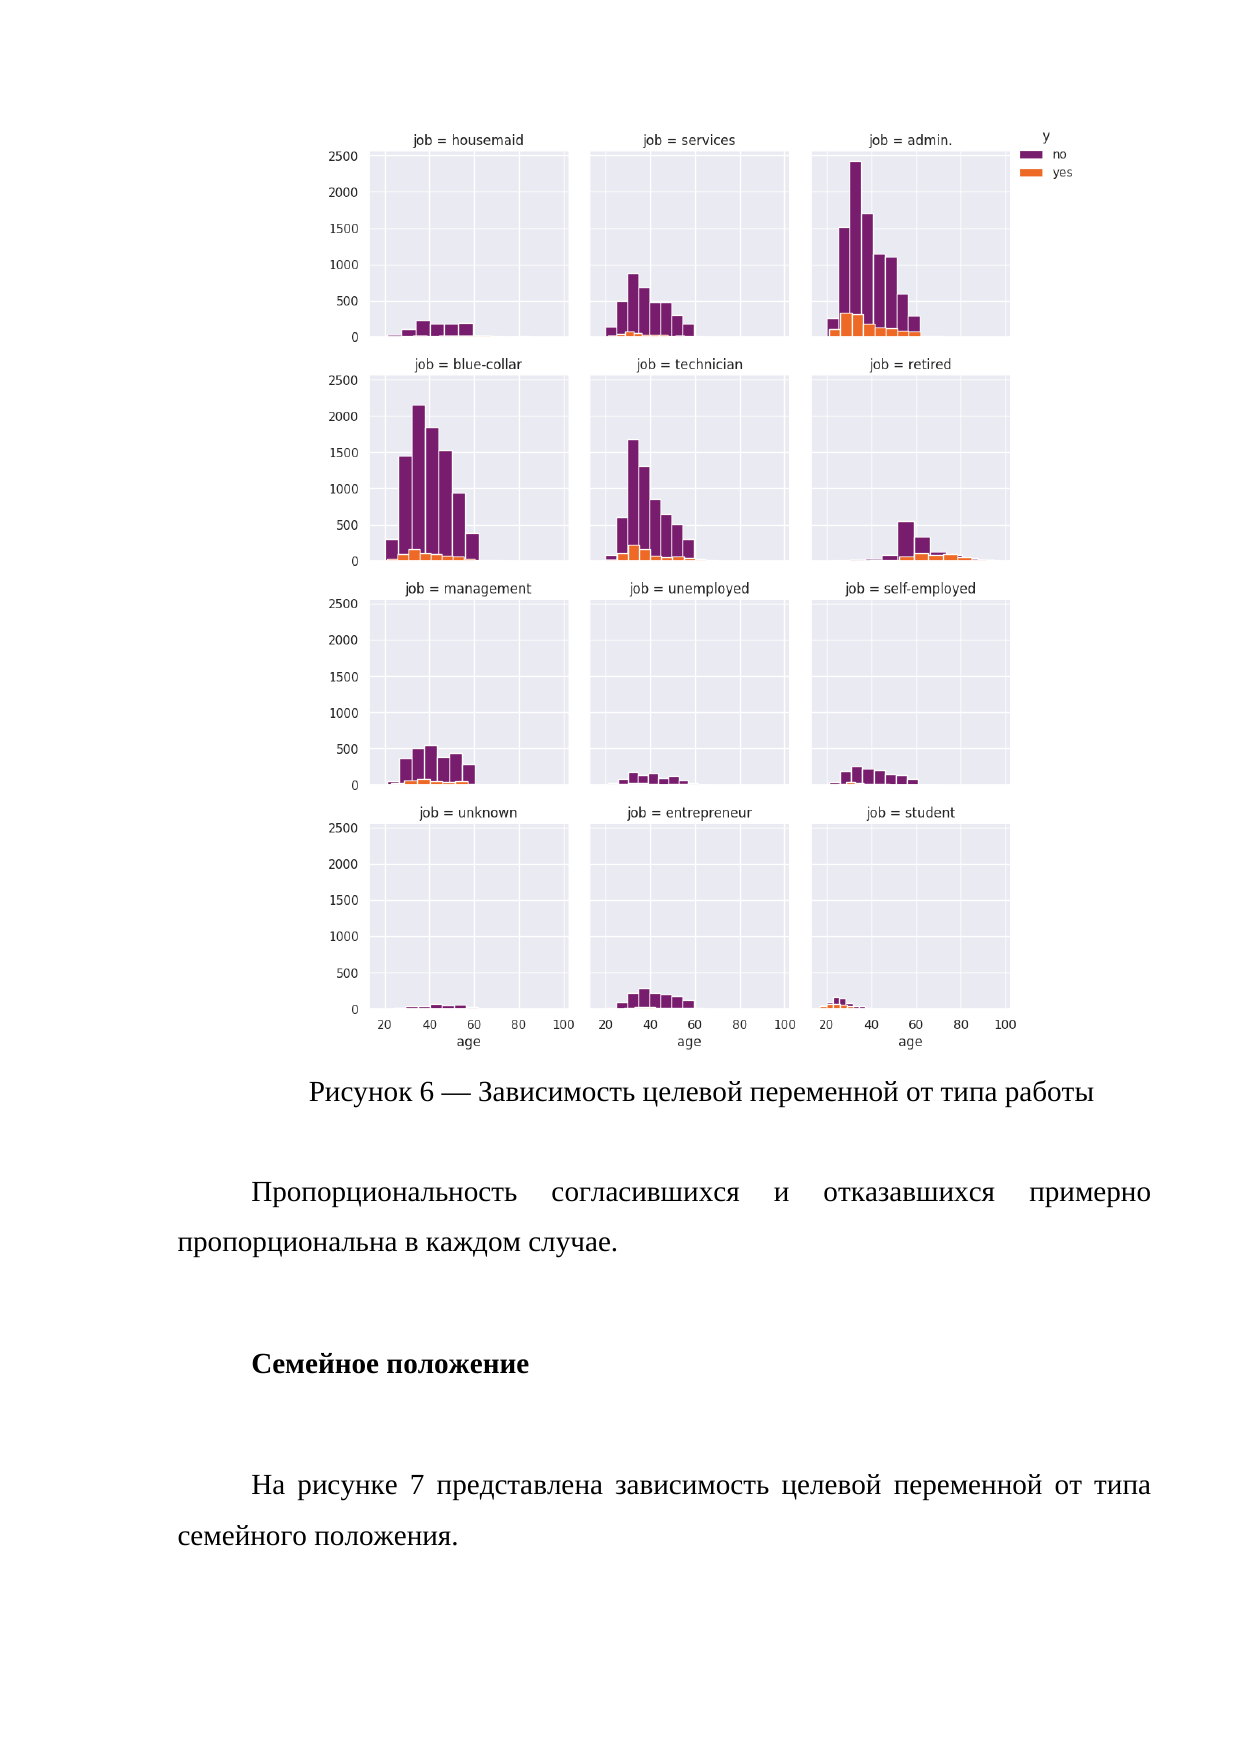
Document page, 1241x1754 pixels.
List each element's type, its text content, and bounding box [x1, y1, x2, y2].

text Пропорциональность согласившихся и отказавшихся примерно пропорциональна в каждом случае. [177, 1174, 1152, 1258]
text На рисунке 7 представлена зависимость целевой переменной от типа семейного положения. [177, 1467, 1152, 1551]
picture [320, 118, 1083, 1057]
text Семейное положение [177, 1346, 1152, 1379]
text Рисунок 6 — Зависимость целевой переменной от типа работы [177, 1074, 1152, 1107]
